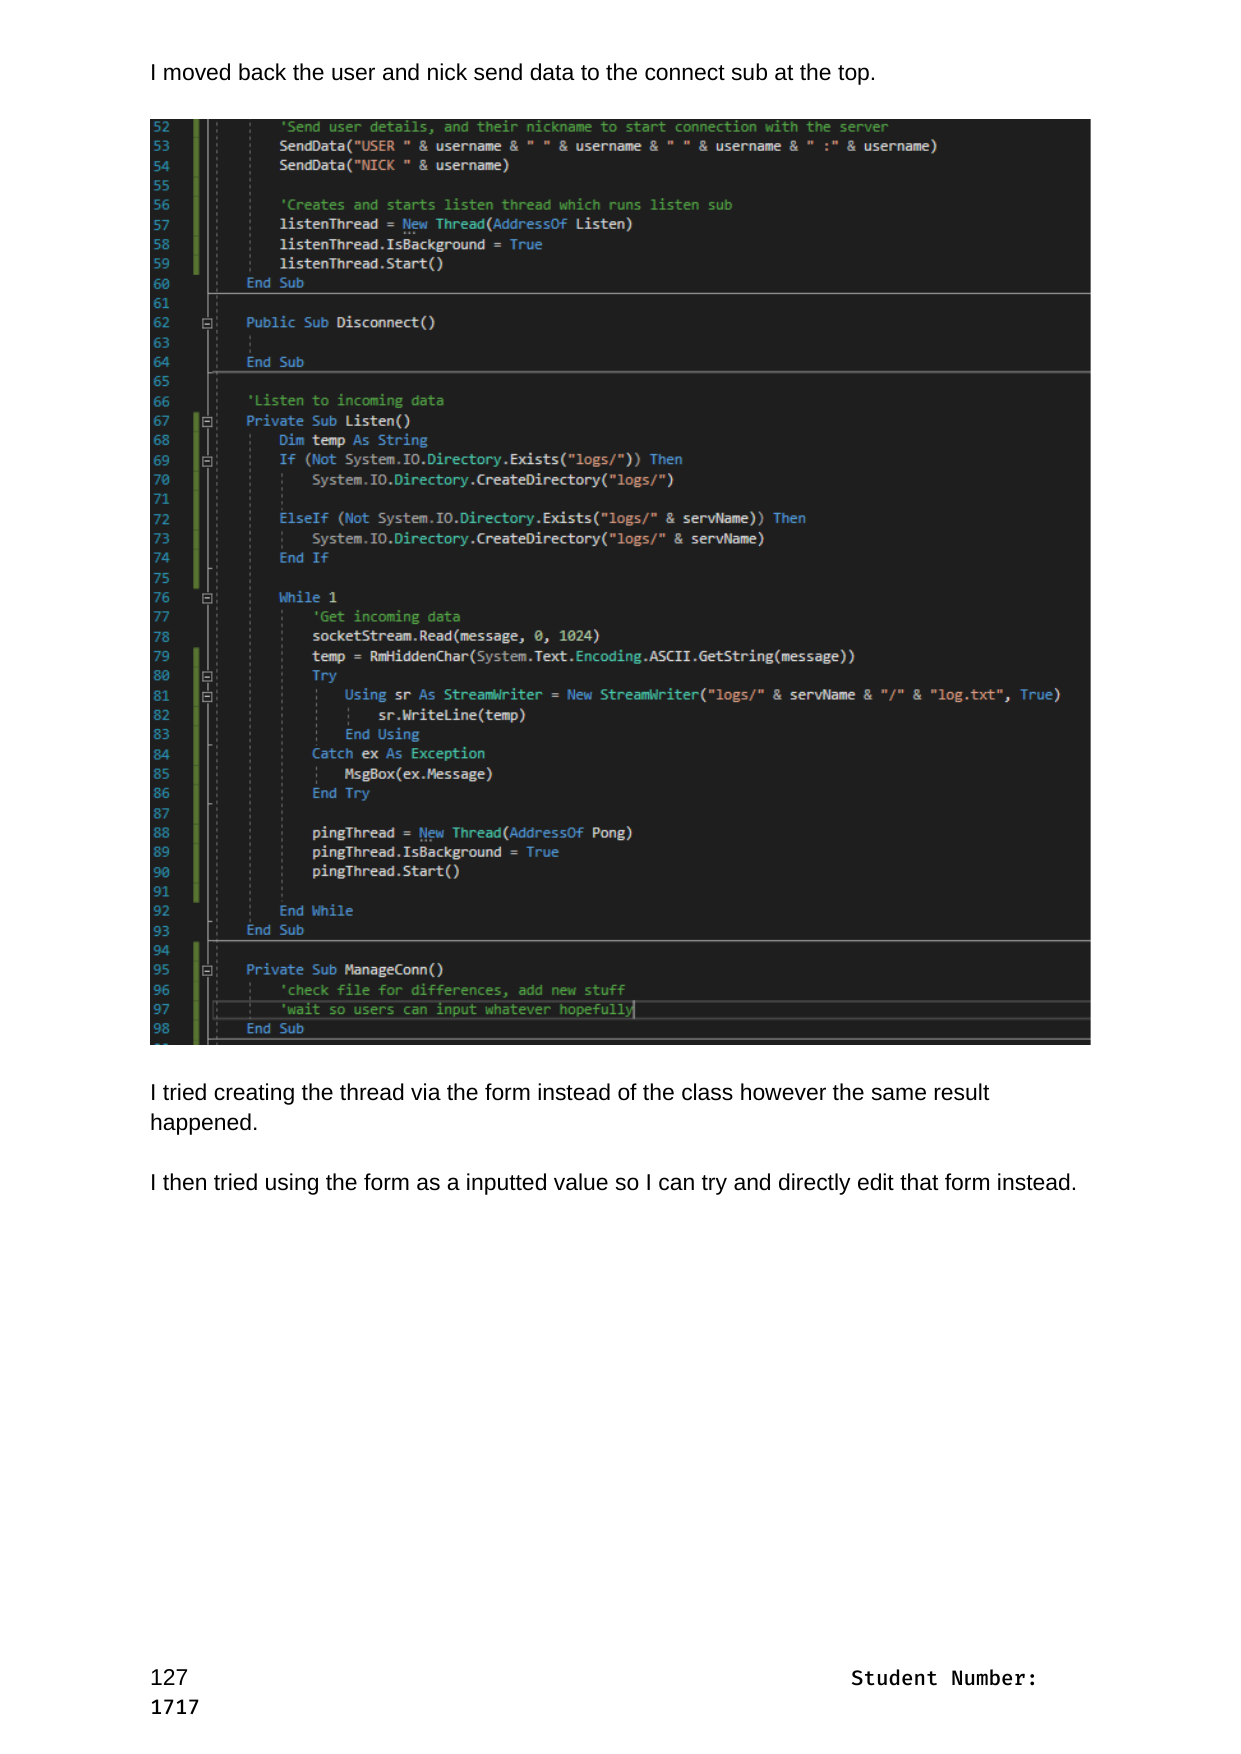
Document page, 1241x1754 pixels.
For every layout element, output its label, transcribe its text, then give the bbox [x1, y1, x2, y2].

picture [150, 119, 1091, 1045]
text I moved back the user and nick send data to the connect sub at the top. [150, 59, 1090, 85]
text I tried creating the thread via the form instead of the class however the same result happened. [150, 1078, 1090, 1135]
text I then tried using the form as a inputted value so I can try and directly edit that form instead. [150, 1169, 1090, 1195]
